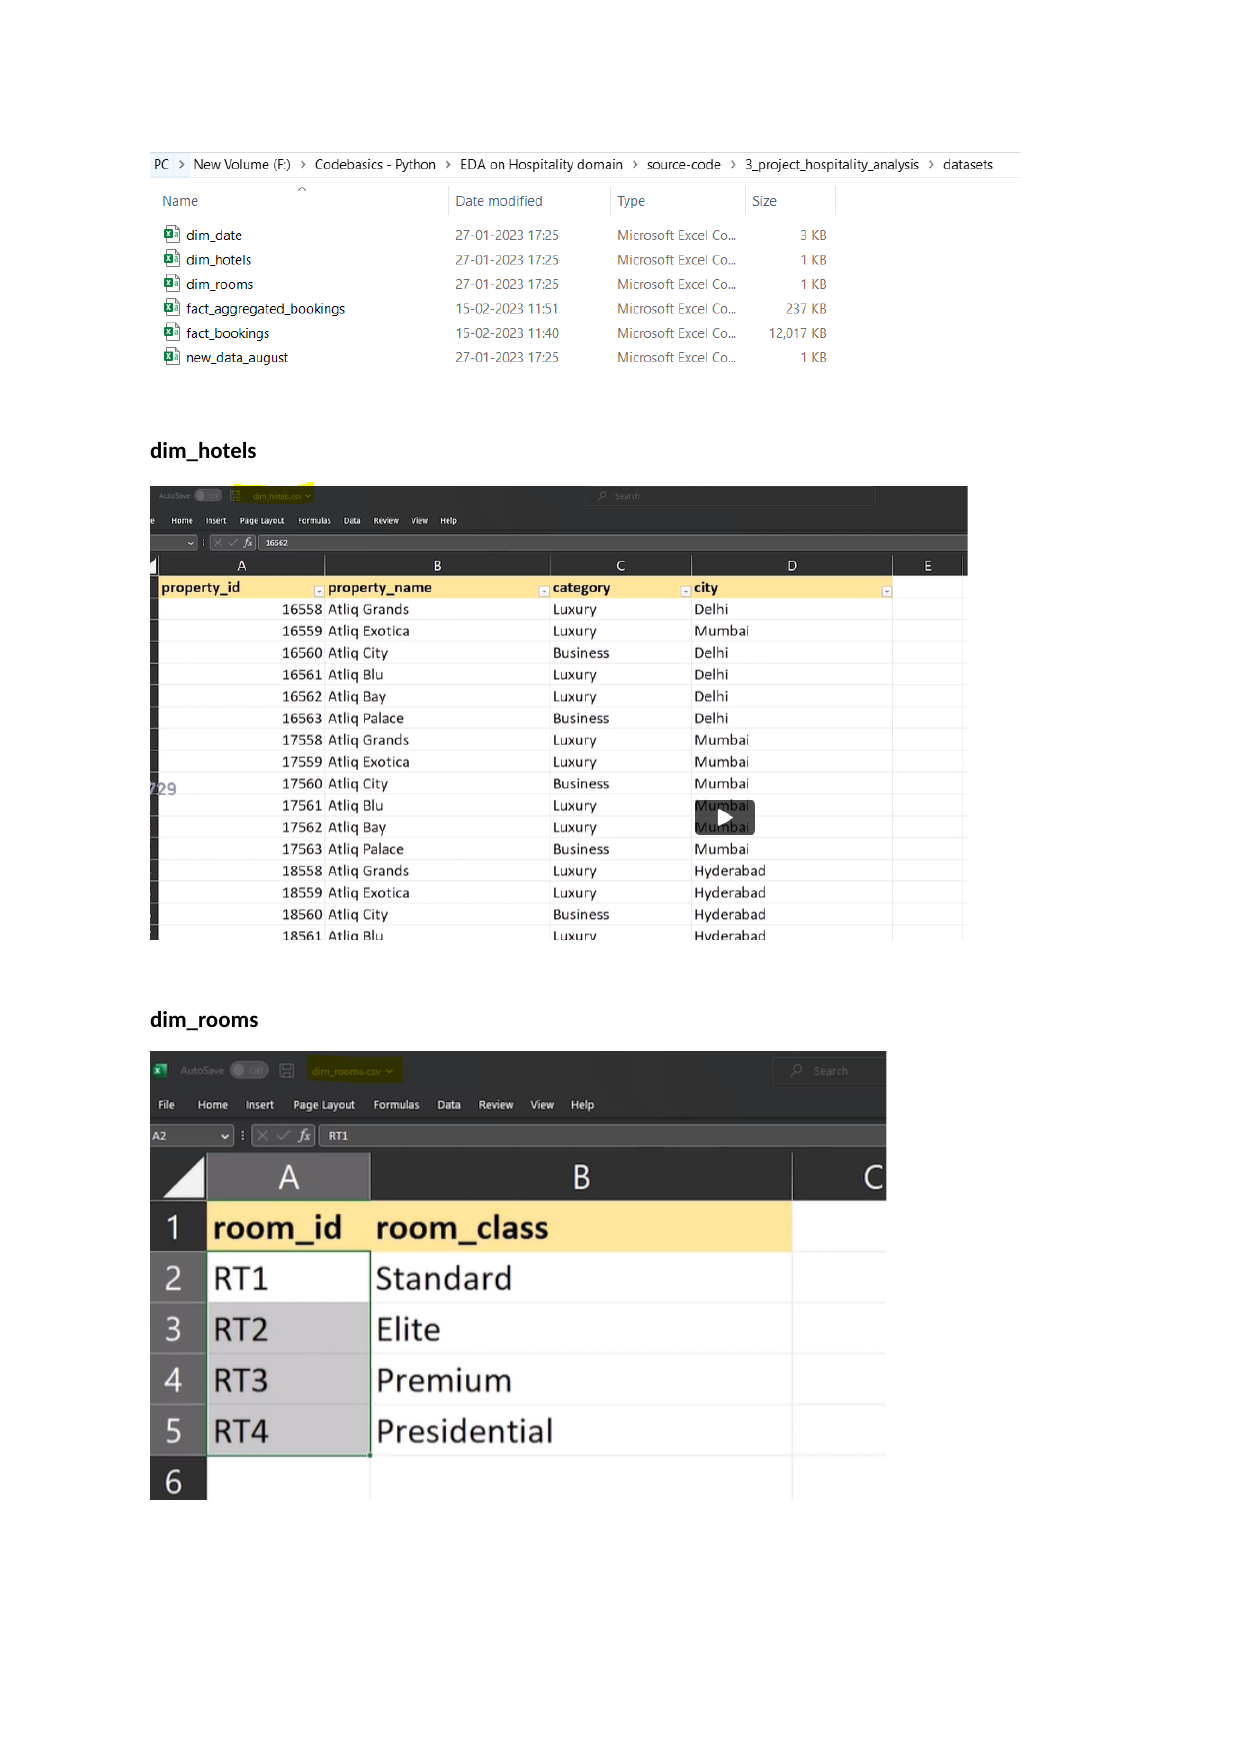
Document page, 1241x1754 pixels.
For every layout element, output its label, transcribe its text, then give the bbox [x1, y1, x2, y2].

picture [150, 150, 1021, 371]
picture [150, 1051, 887, 1500]
text dim_hotels [150, 436, 1090, 464]
picture [150, 482, 968, 940]
text dim_rooms [150, 1005, 1090, 1033]
